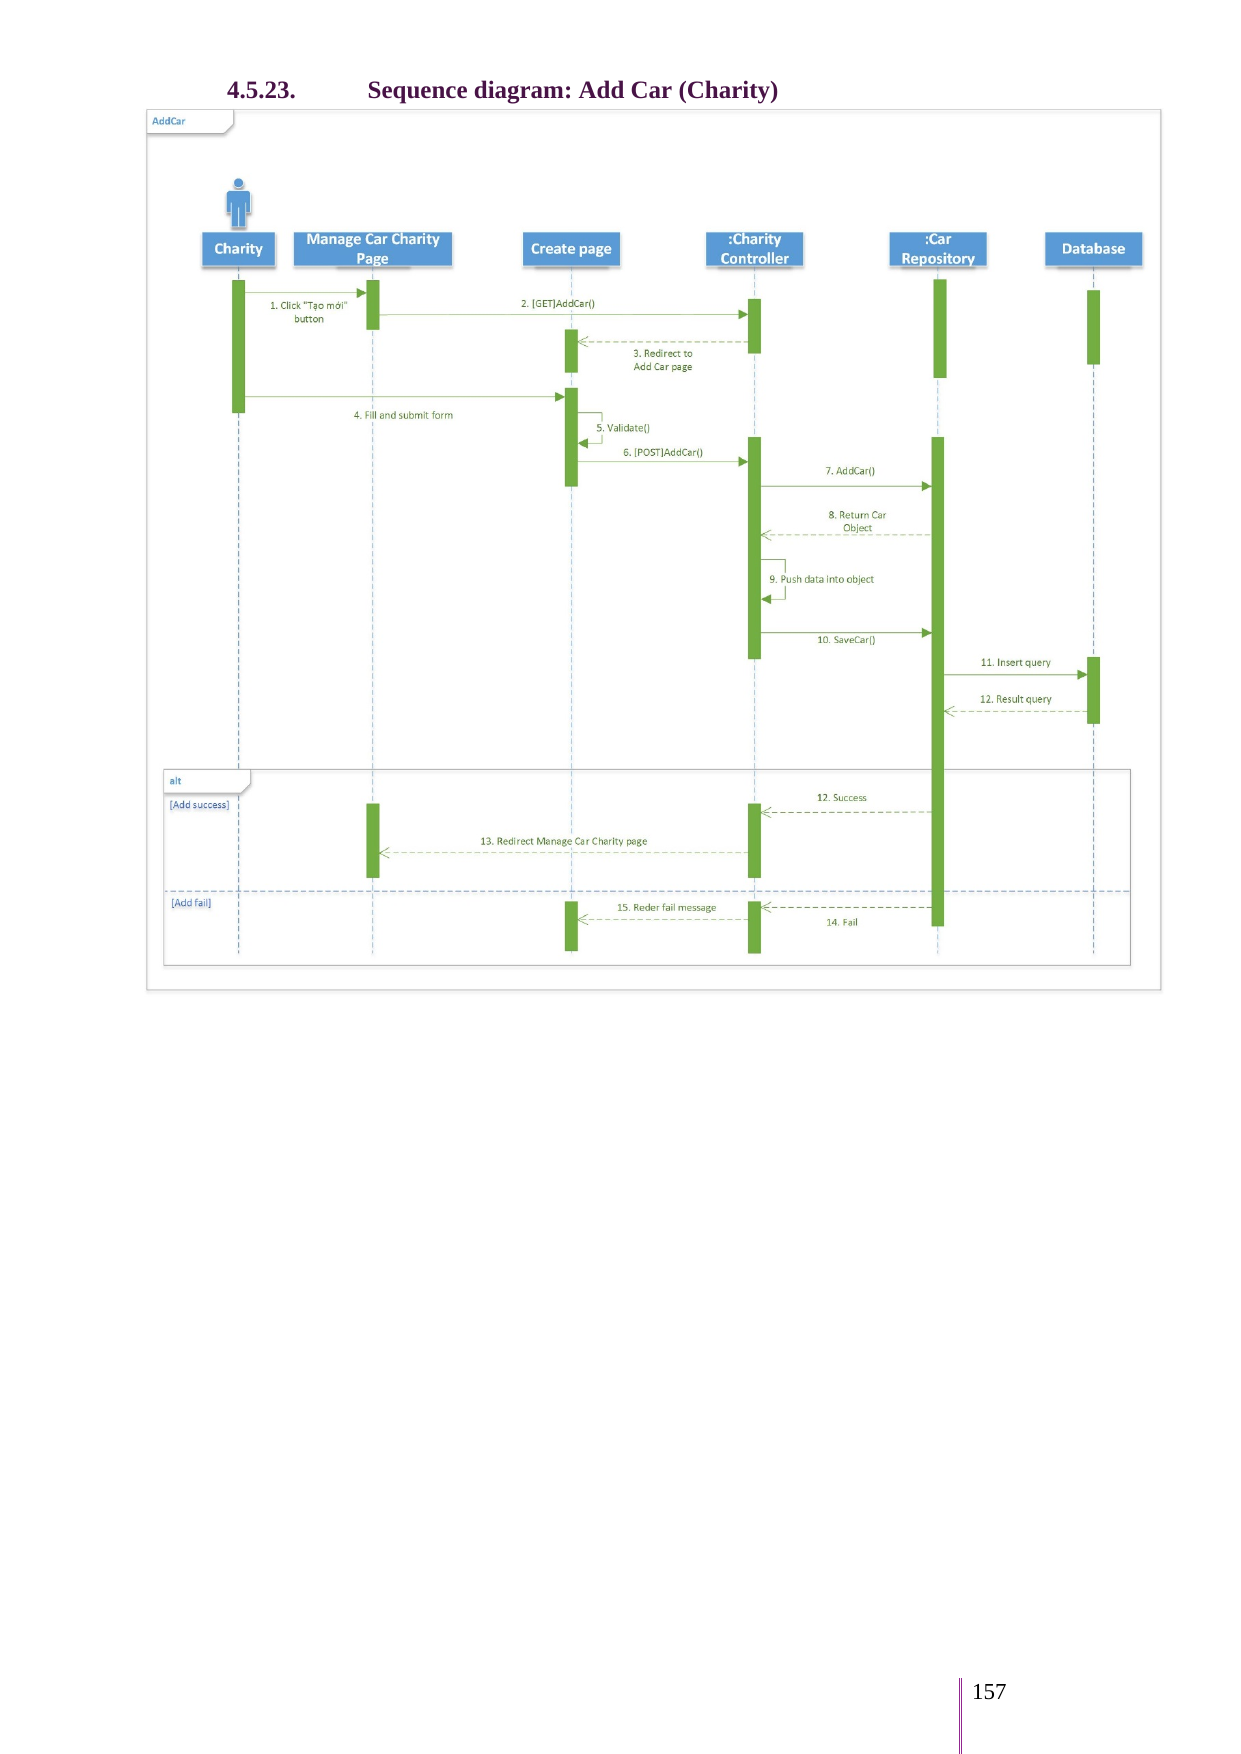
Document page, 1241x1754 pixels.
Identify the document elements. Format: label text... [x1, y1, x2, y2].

picture [142, 108, 1166, 997]
subtitle Sequence diagram: Add Car (Charity) [227, 75, 1165, 104]
